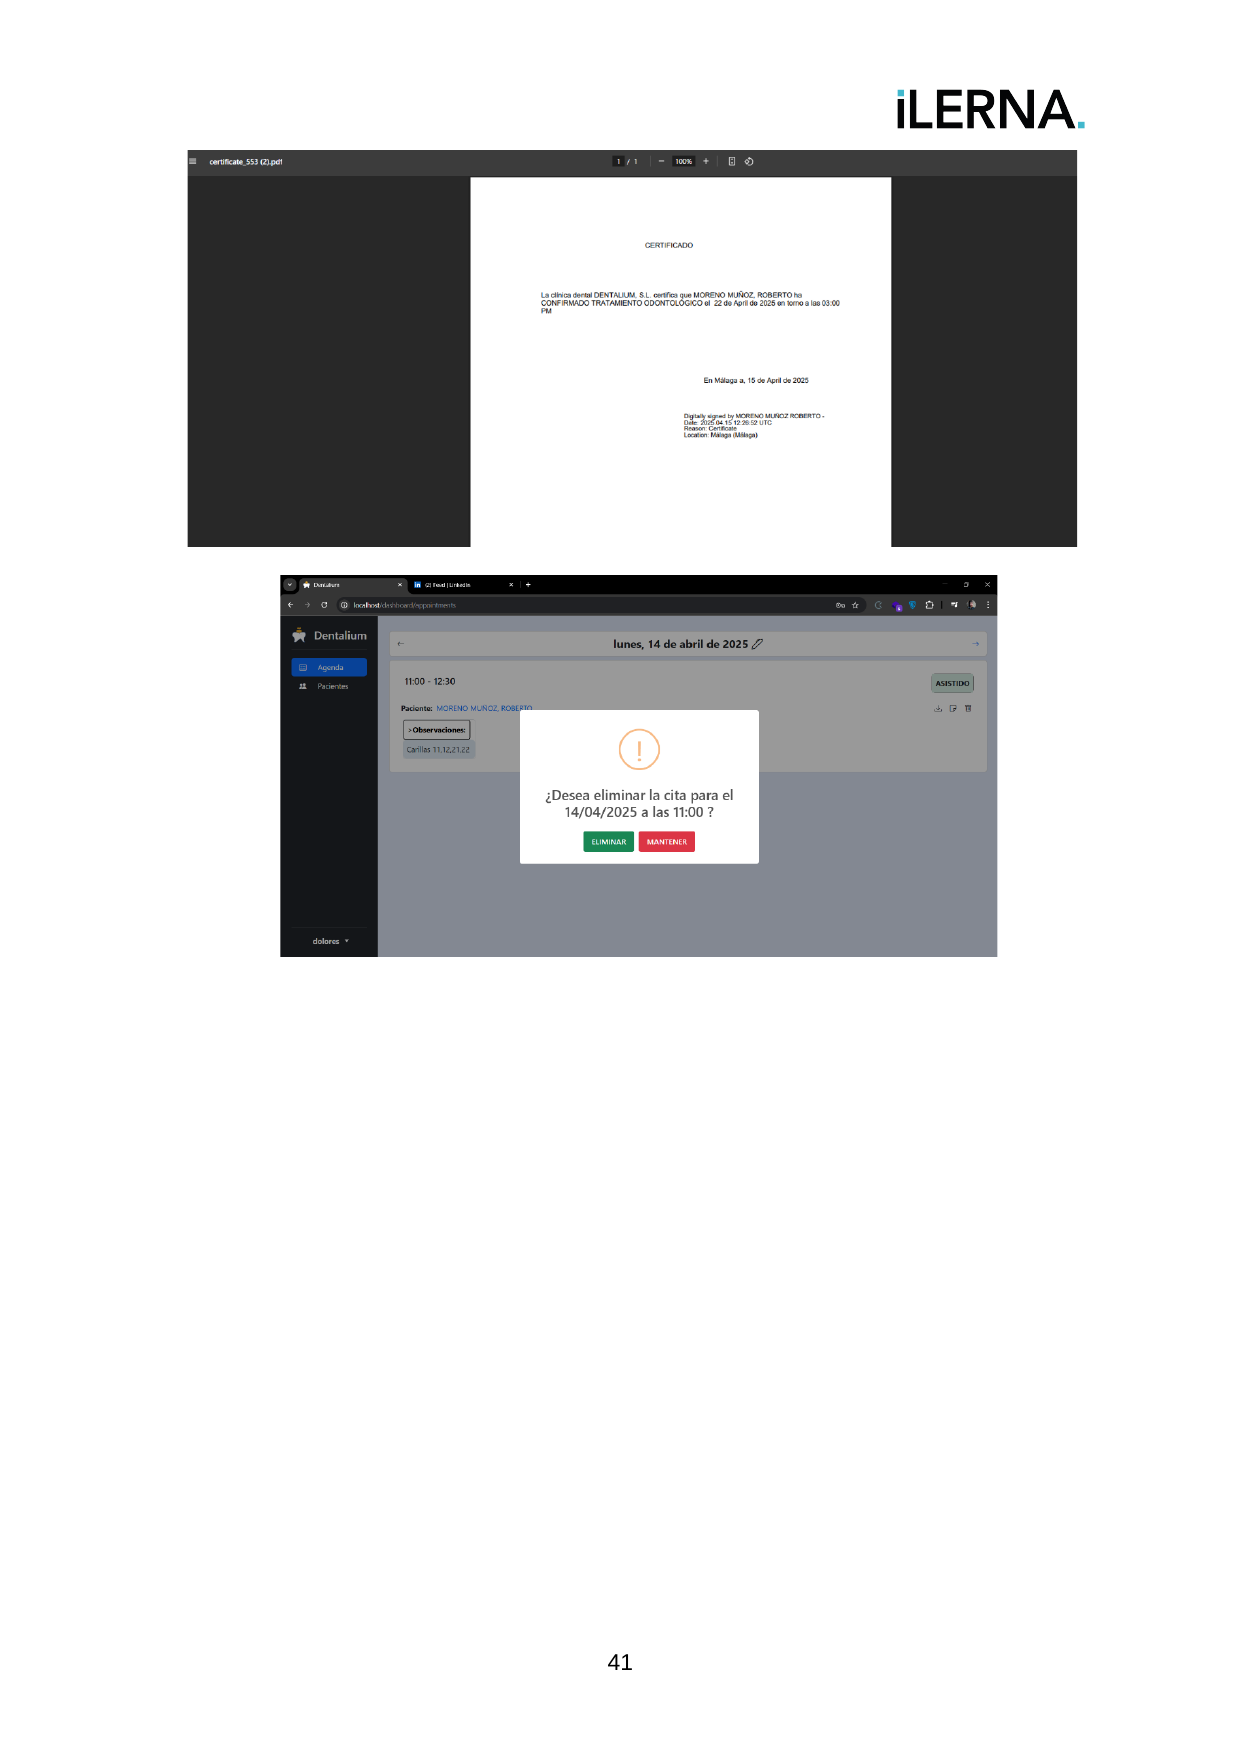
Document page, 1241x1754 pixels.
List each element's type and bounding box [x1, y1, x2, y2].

picture [280, 575, 998, 957]
picture [187, 150, 1078, 547]
picture [891, 87, 1091, 131]
